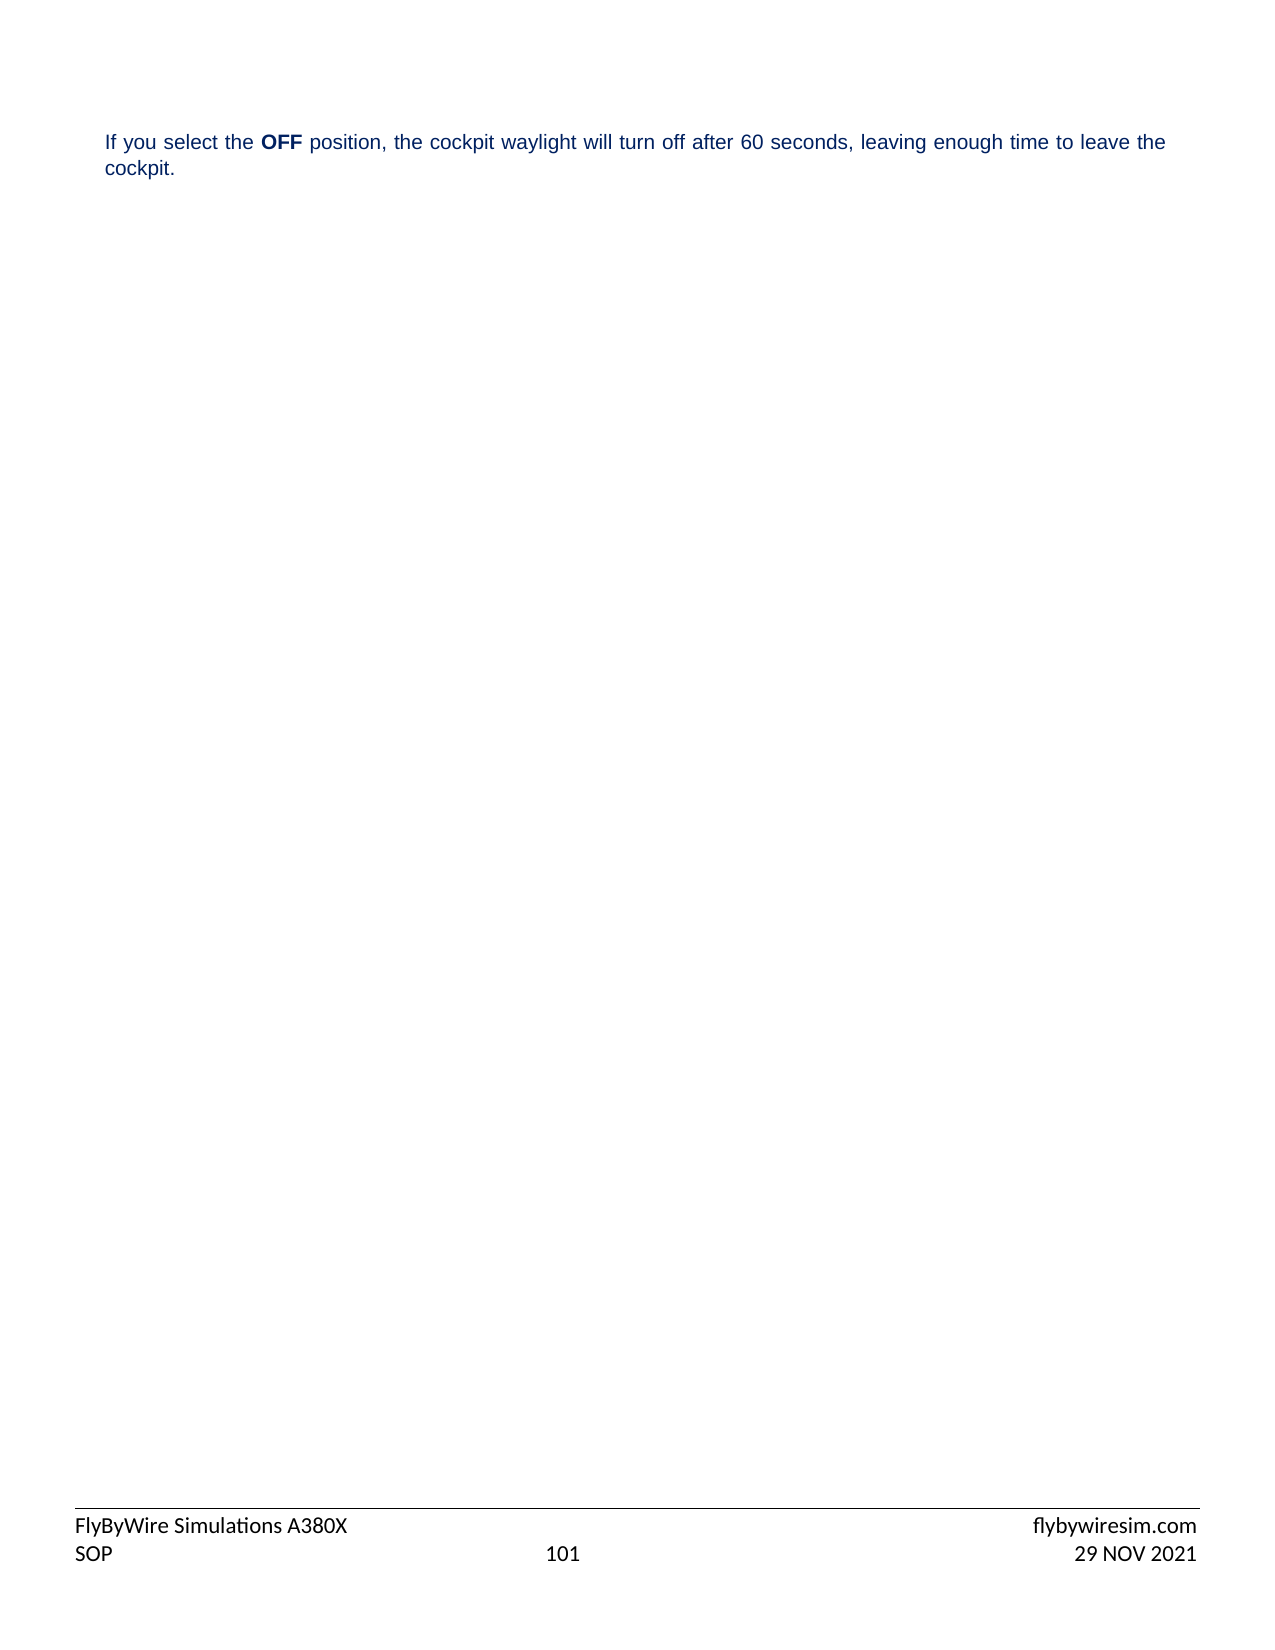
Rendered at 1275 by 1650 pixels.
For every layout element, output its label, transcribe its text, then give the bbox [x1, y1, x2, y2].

text If you select the OFF position, the cockpit waylight will turn off after 60 seconds, leaving enough time to leave the cockpit. [104, 130, 1168, 179]
